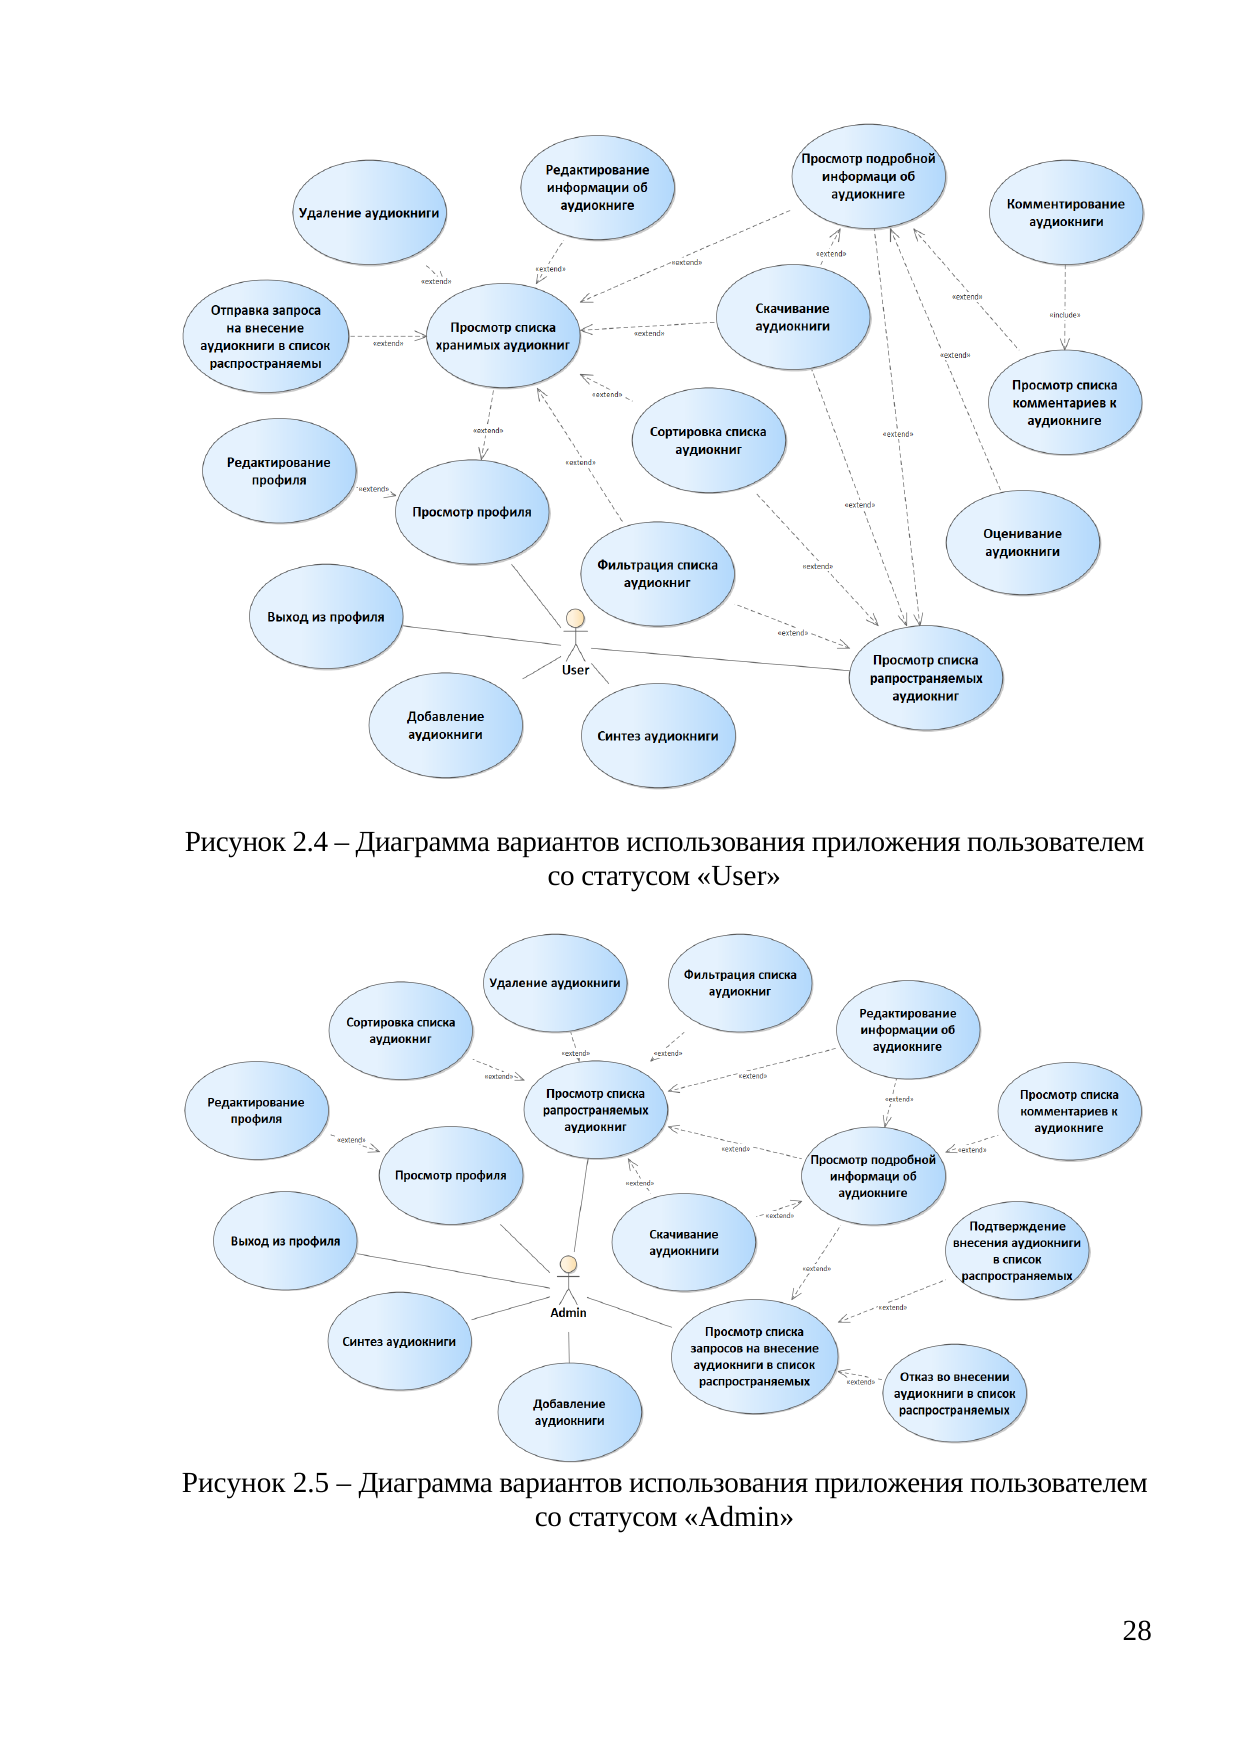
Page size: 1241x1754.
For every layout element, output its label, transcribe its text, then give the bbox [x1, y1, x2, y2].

picture [177, 118, 1152, 791]
text Рисунок 2.4 – Диаграмма вариантов использования приложения пользователем со статусом «User» [177, 824, 1152, 891]
text Рисунок 2.5 – Диаграмма вариантов использования приложения пользователем со статусом «Admin» [177, 1466, 1152, 1533]
picture [178, 925, 1151, 1466]
